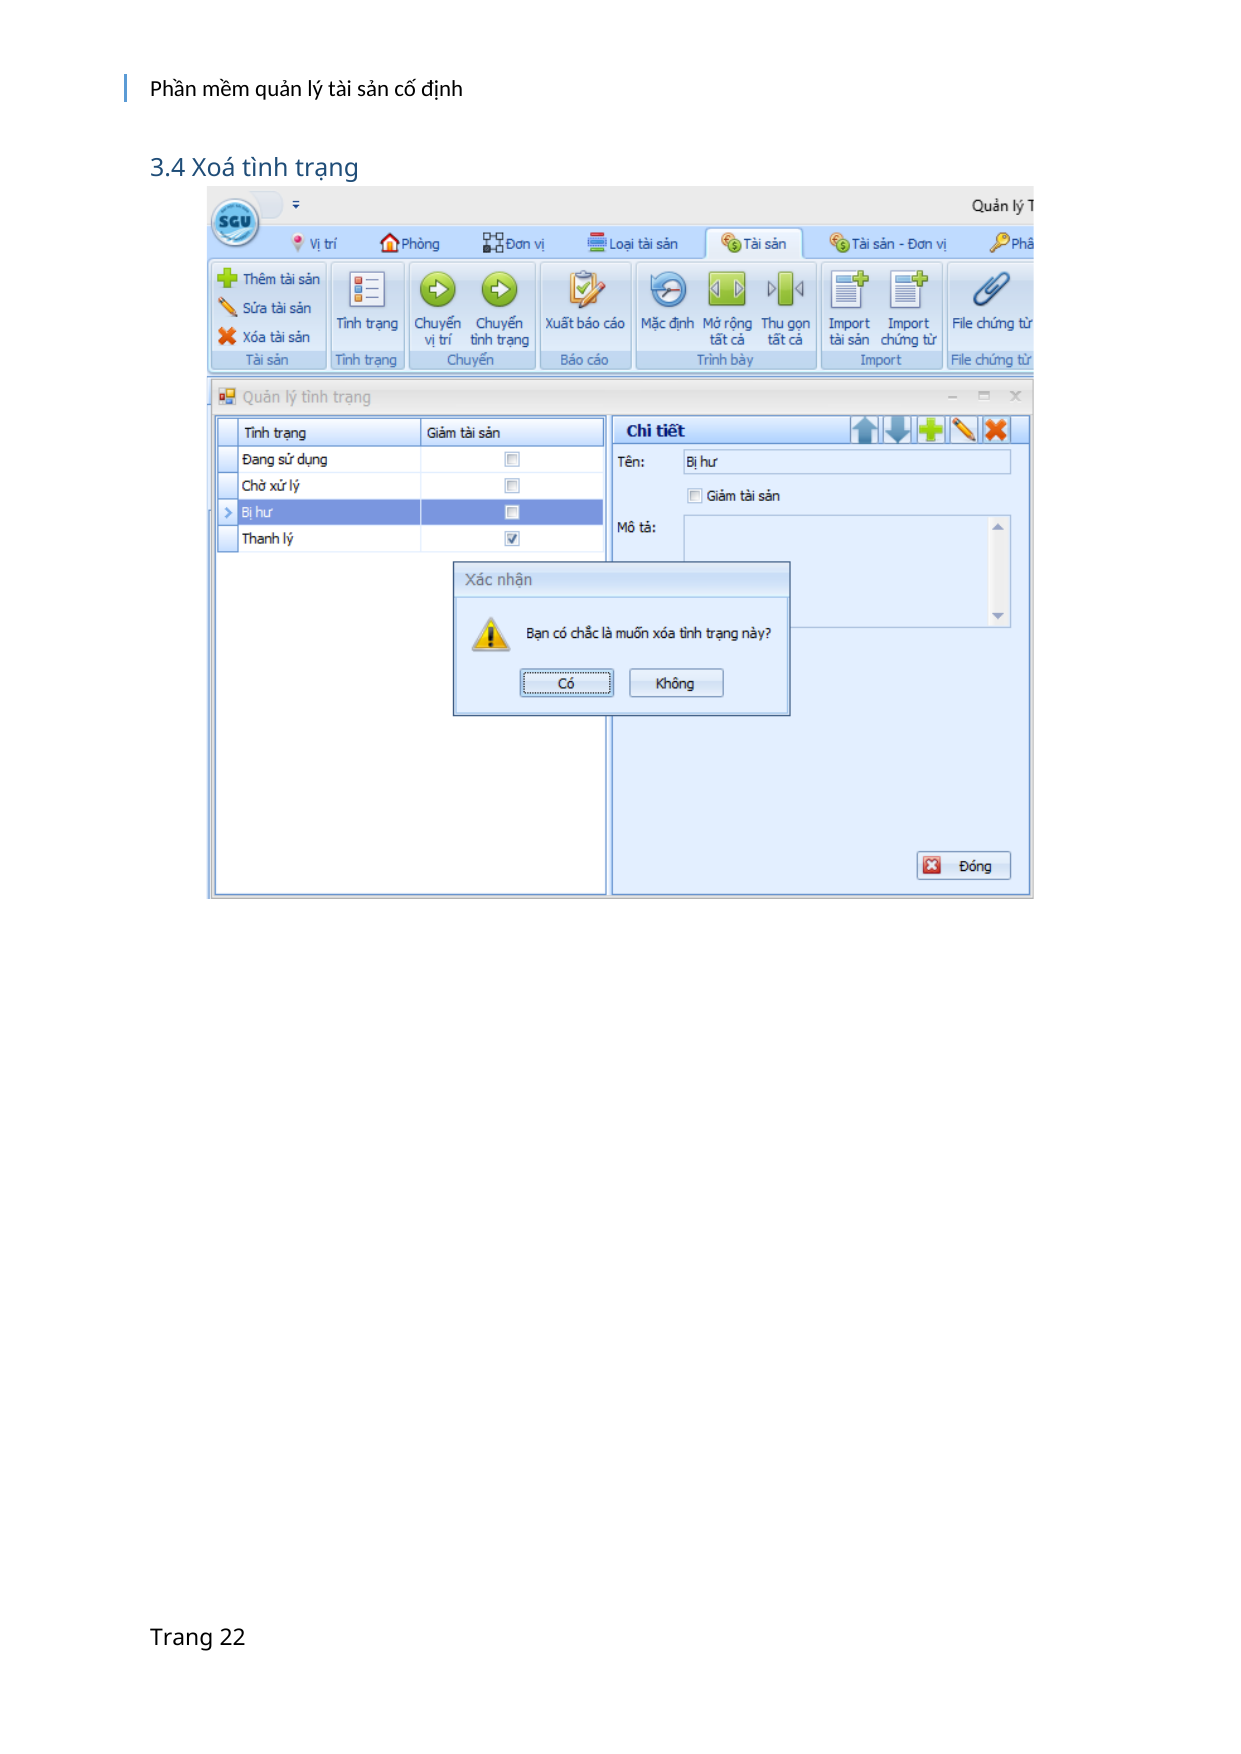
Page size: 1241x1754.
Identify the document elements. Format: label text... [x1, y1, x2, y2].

picture [206, 186, 1034, 899]
subtitle 3.4 Xoá tình trạng [150, 150, 1090, 184]
